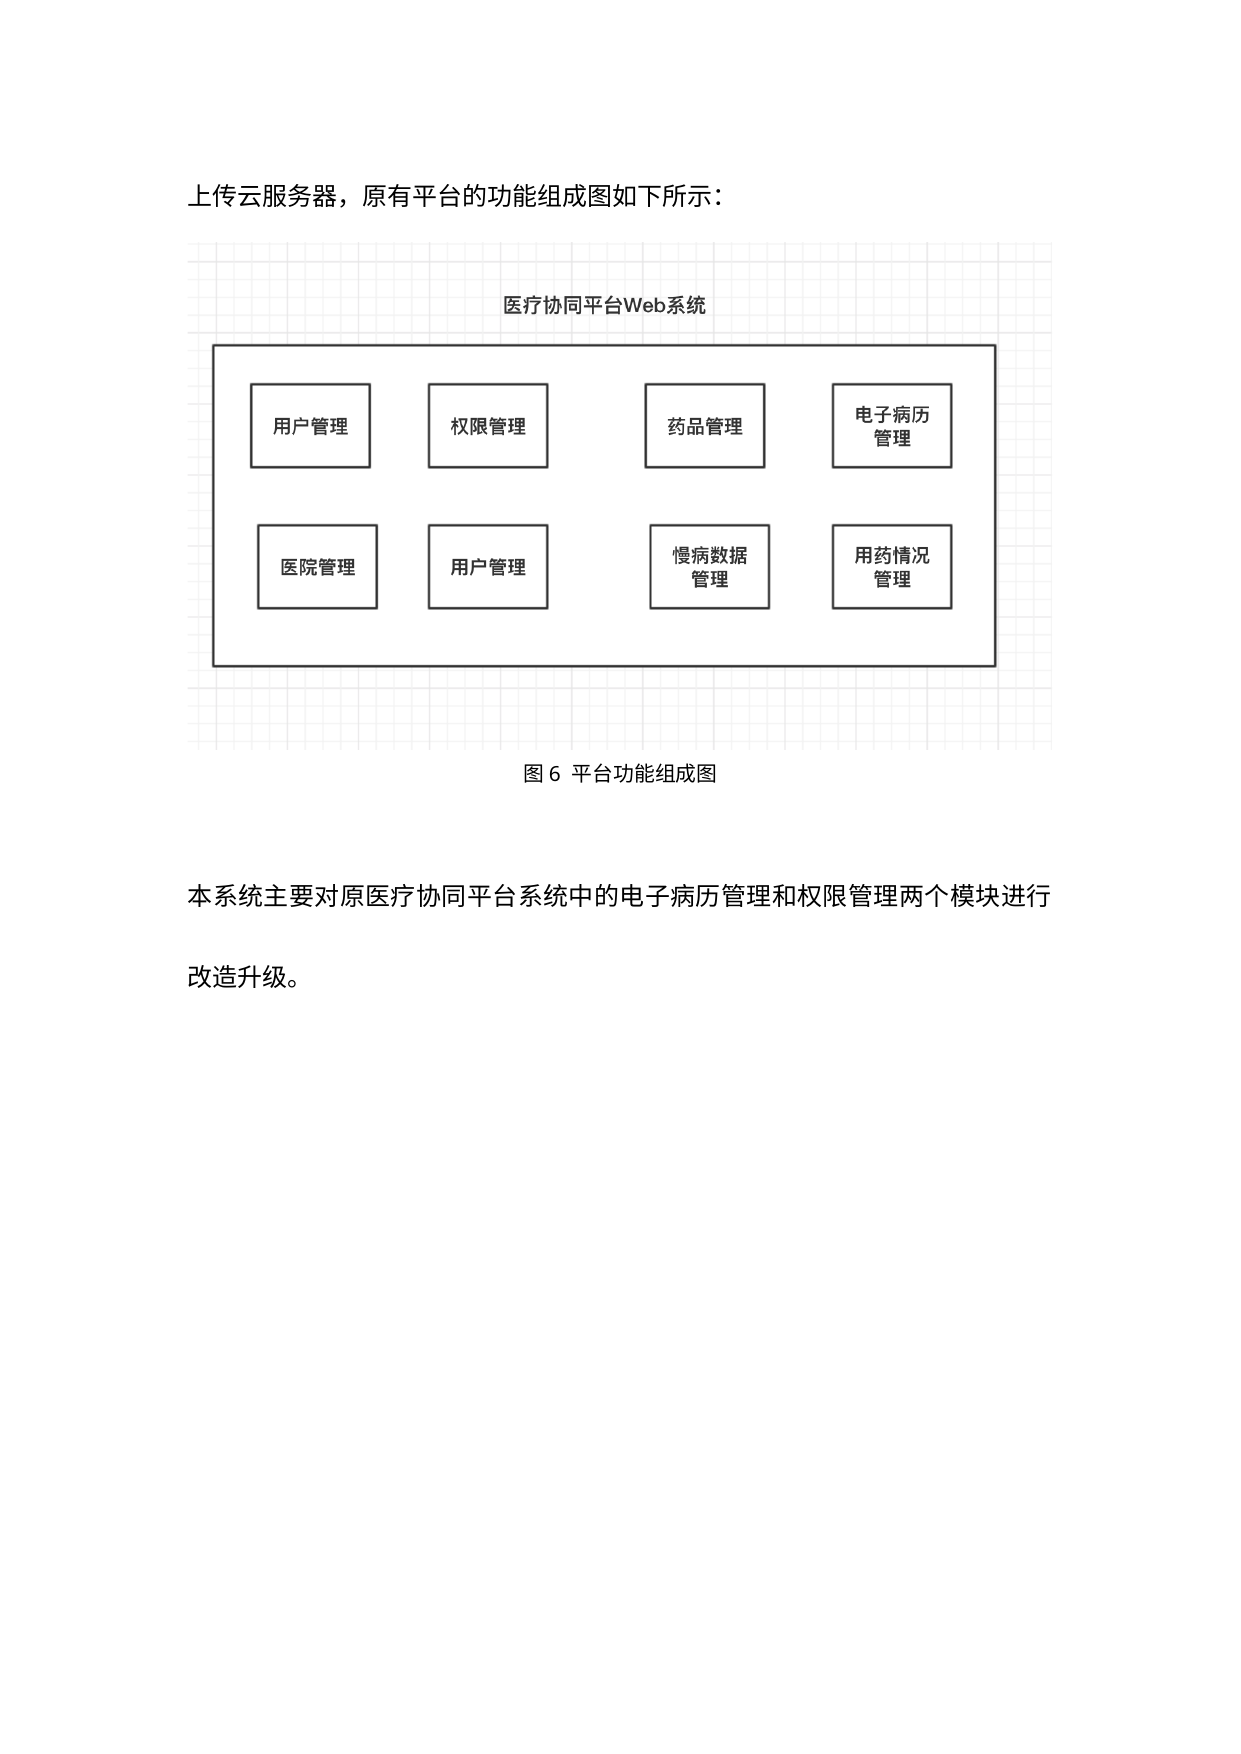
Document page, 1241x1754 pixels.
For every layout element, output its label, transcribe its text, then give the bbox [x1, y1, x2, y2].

text 本系统主要对原医疗协同平台系统中的电子病历管理和权限管理两个模块进行改造升级。 [187, 862, 1053, 1008]
picture [187, 242, 1053, 750]
text 图 6 平台功能组成图 [187, 756, 1053, 788]
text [187, 162, 1053, 227]
